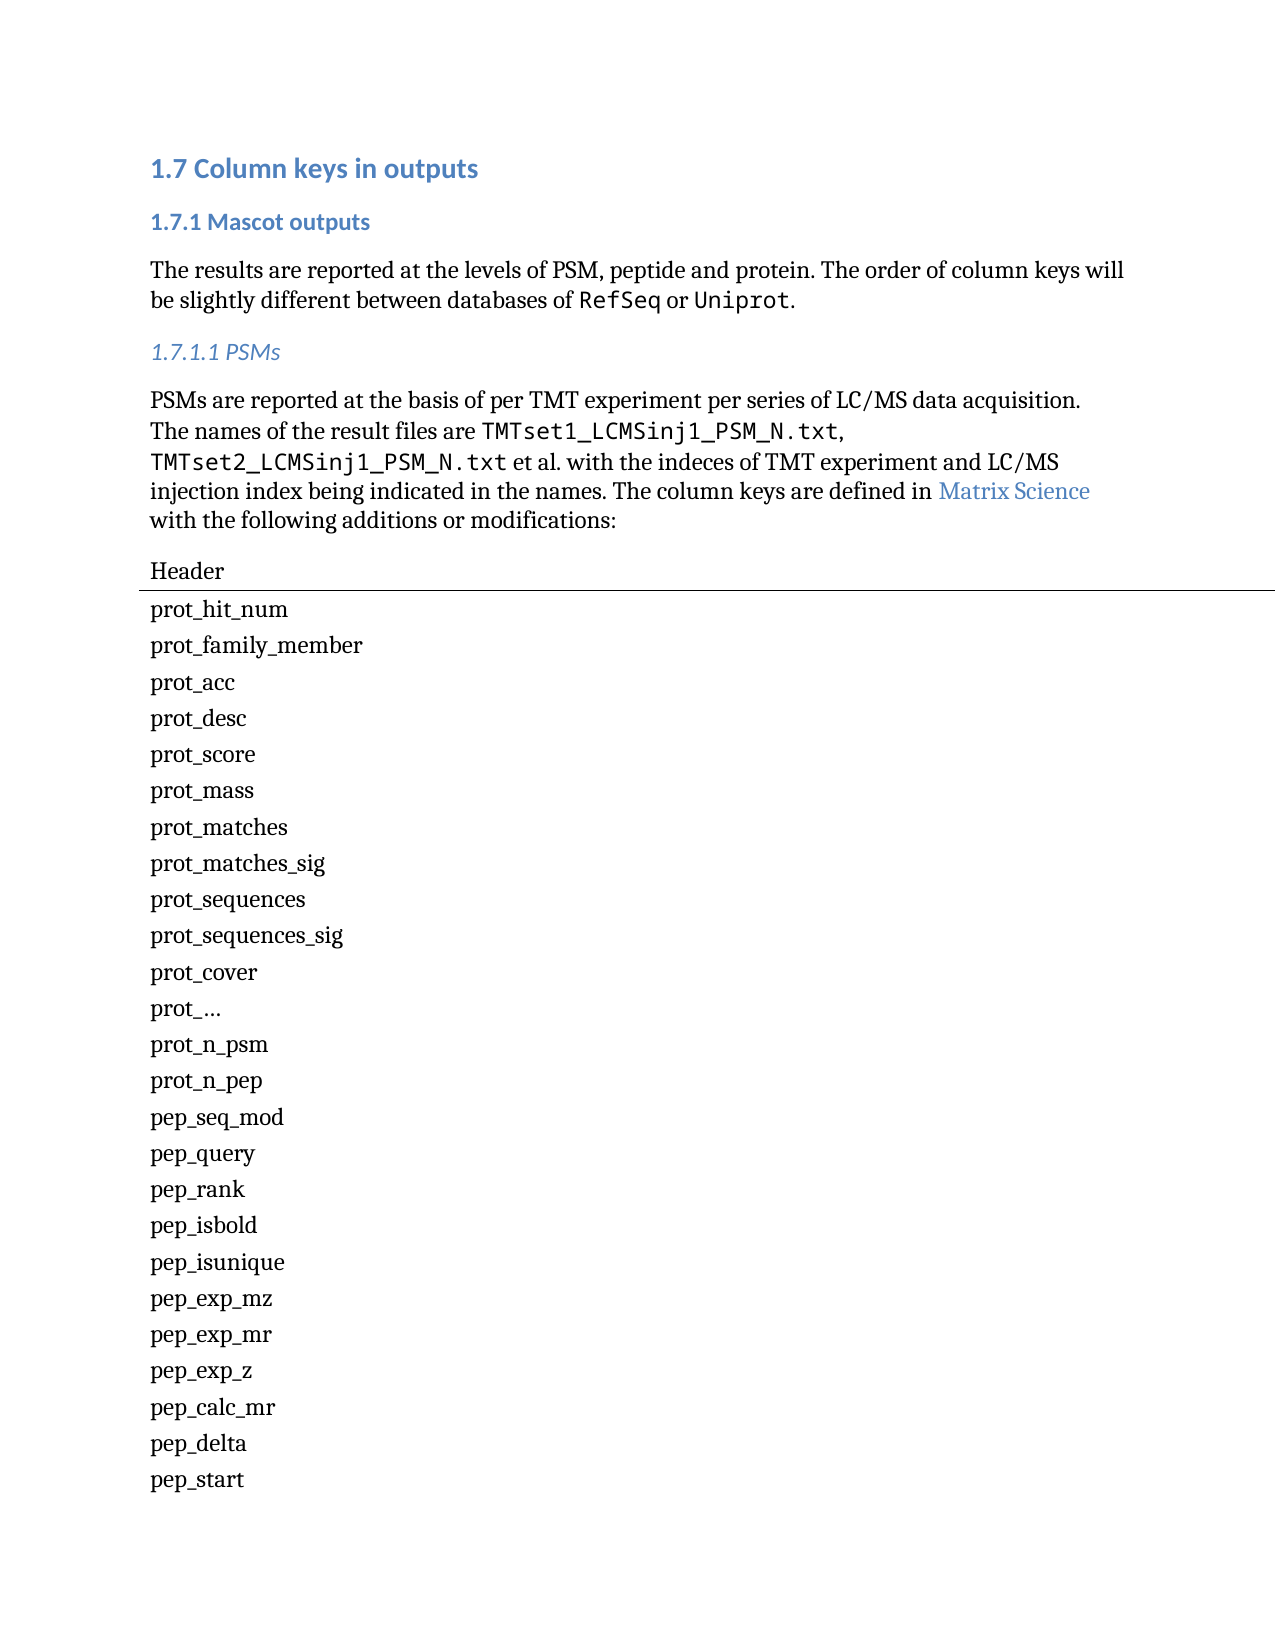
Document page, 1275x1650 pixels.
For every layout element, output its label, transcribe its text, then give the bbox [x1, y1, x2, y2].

table_cell prot_matches_sig [139, 845, 1275, 881]
table_cell prot_family_member [139, 628, 1275, 664]
table_cell pep_start [139, 1461, 1275, 1497]
table_cell prot_score [139, 736, 1275, 772]
table_cell prot_sequences [139, 881, 1275, 917]
table_cell prot_hit_num [139, 591, 1275, 627]
table_cell pep_calc_mr [139, 1389, 1275, 1425]
table_cell pep_delta [139, 1425, 1275, 1461]
table_cell pep_exp_z [139, 1353, 1275, 1389]
table_cell prot_mass [139, 773, 1275, 809]
table_header Header [139, 553, 1275, 589]
text PSMs are reported at the basis of per TMT experiment per series of LC/MS data acquisition. The names of the result files are TMTset1_LCMSinj1_PSM_N.txt, TMTset2_LCMSinj1_PSM_N.txt et al. with the indeces of TMT experiment and LC/MS injection index being indicated in the names. The column keys are defined in Matrix Science with the following additions or modifications: [150, 386, 1125, 534]
table_cell pep_exp_mr [139, 1316, 1275, 1352]
table_cell prot_n_psm [139, 1026, 1275, 1062]
table_cell pep_isunique [139, 1244, 1275, 1280]
subtitle 1.7.1.1 PSMs [150, 337, 1125, 367]
table_cell prot_matches [139, 809, 1275, 845]
table_cell pep_isbold [139, 1208, 1275, 1244]
table_cell pep_rank [139, 1171, 1275, 1207]
text The results are reported at the levels of PSM, peptide and protein. The order of column keys will be slightly different between databases of RefSeq or Uniprot. [150, 256, 1125, 316]
table_cell prot_desc [139, 700, 1275, 736]
table_cell prot_cover [139, 954, 1275, 990]
table_cell prot_sequences_sig [139, 918, 1275, 954]
table_cell prot_n_pep [139, 1063, 1275, 1099]
table_cell pep_query [139, 1135, 1275, 1171]
table_cell pep_exp_mz [139, 1280, 1275, 1316]
table_cell prot_acc [139, 664, 1275, 700]
table_cell pep_seq_mod [139, 1099, 1275, 1135]
subtitle 1.7 Column keys in outputs [150, 150, 1125, 186]
subtitle 1.7.1 Mascot outputs [150, 206, 1125, 237]
table_cell prot_… [139, 990, 1275, 1026]
